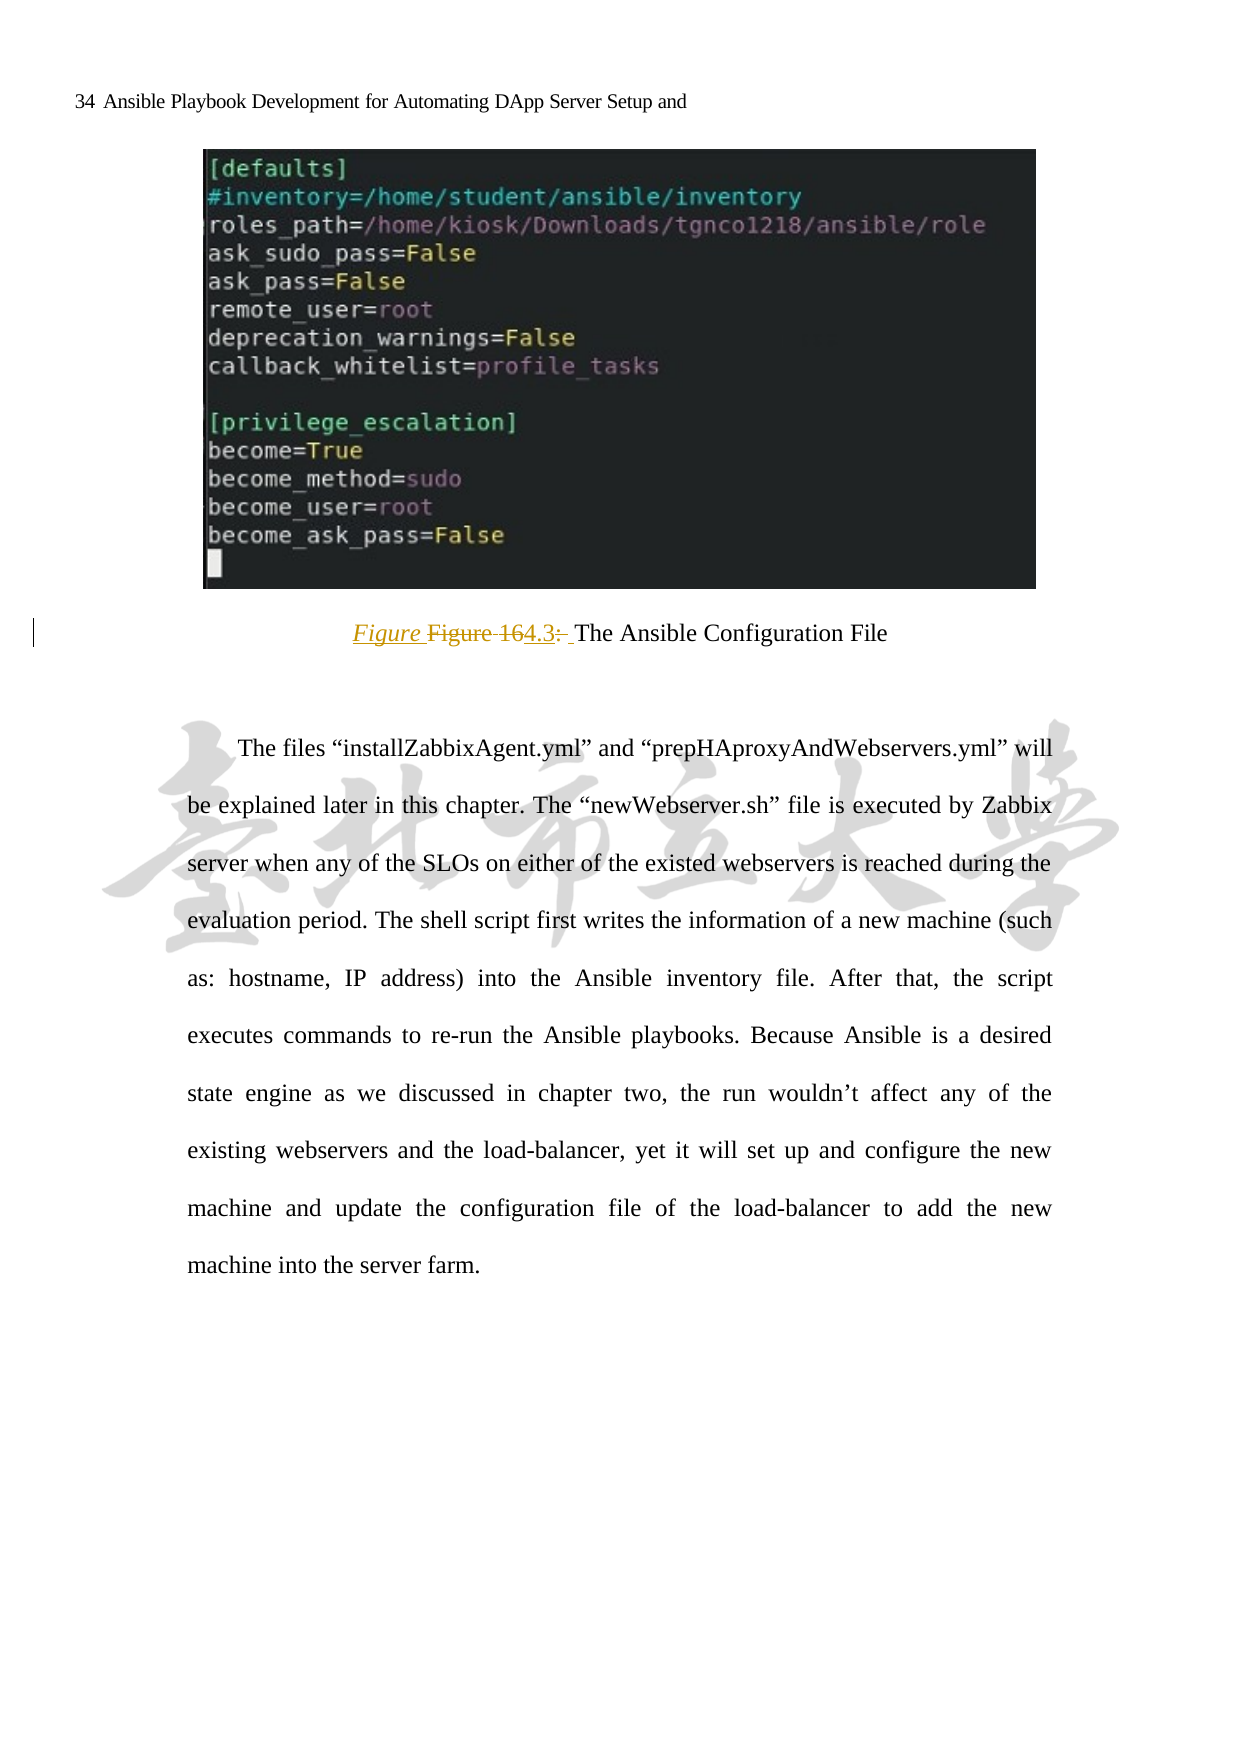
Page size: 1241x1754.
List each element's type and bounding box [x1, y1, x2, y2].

picture [58, 149, 1181, 1438]
